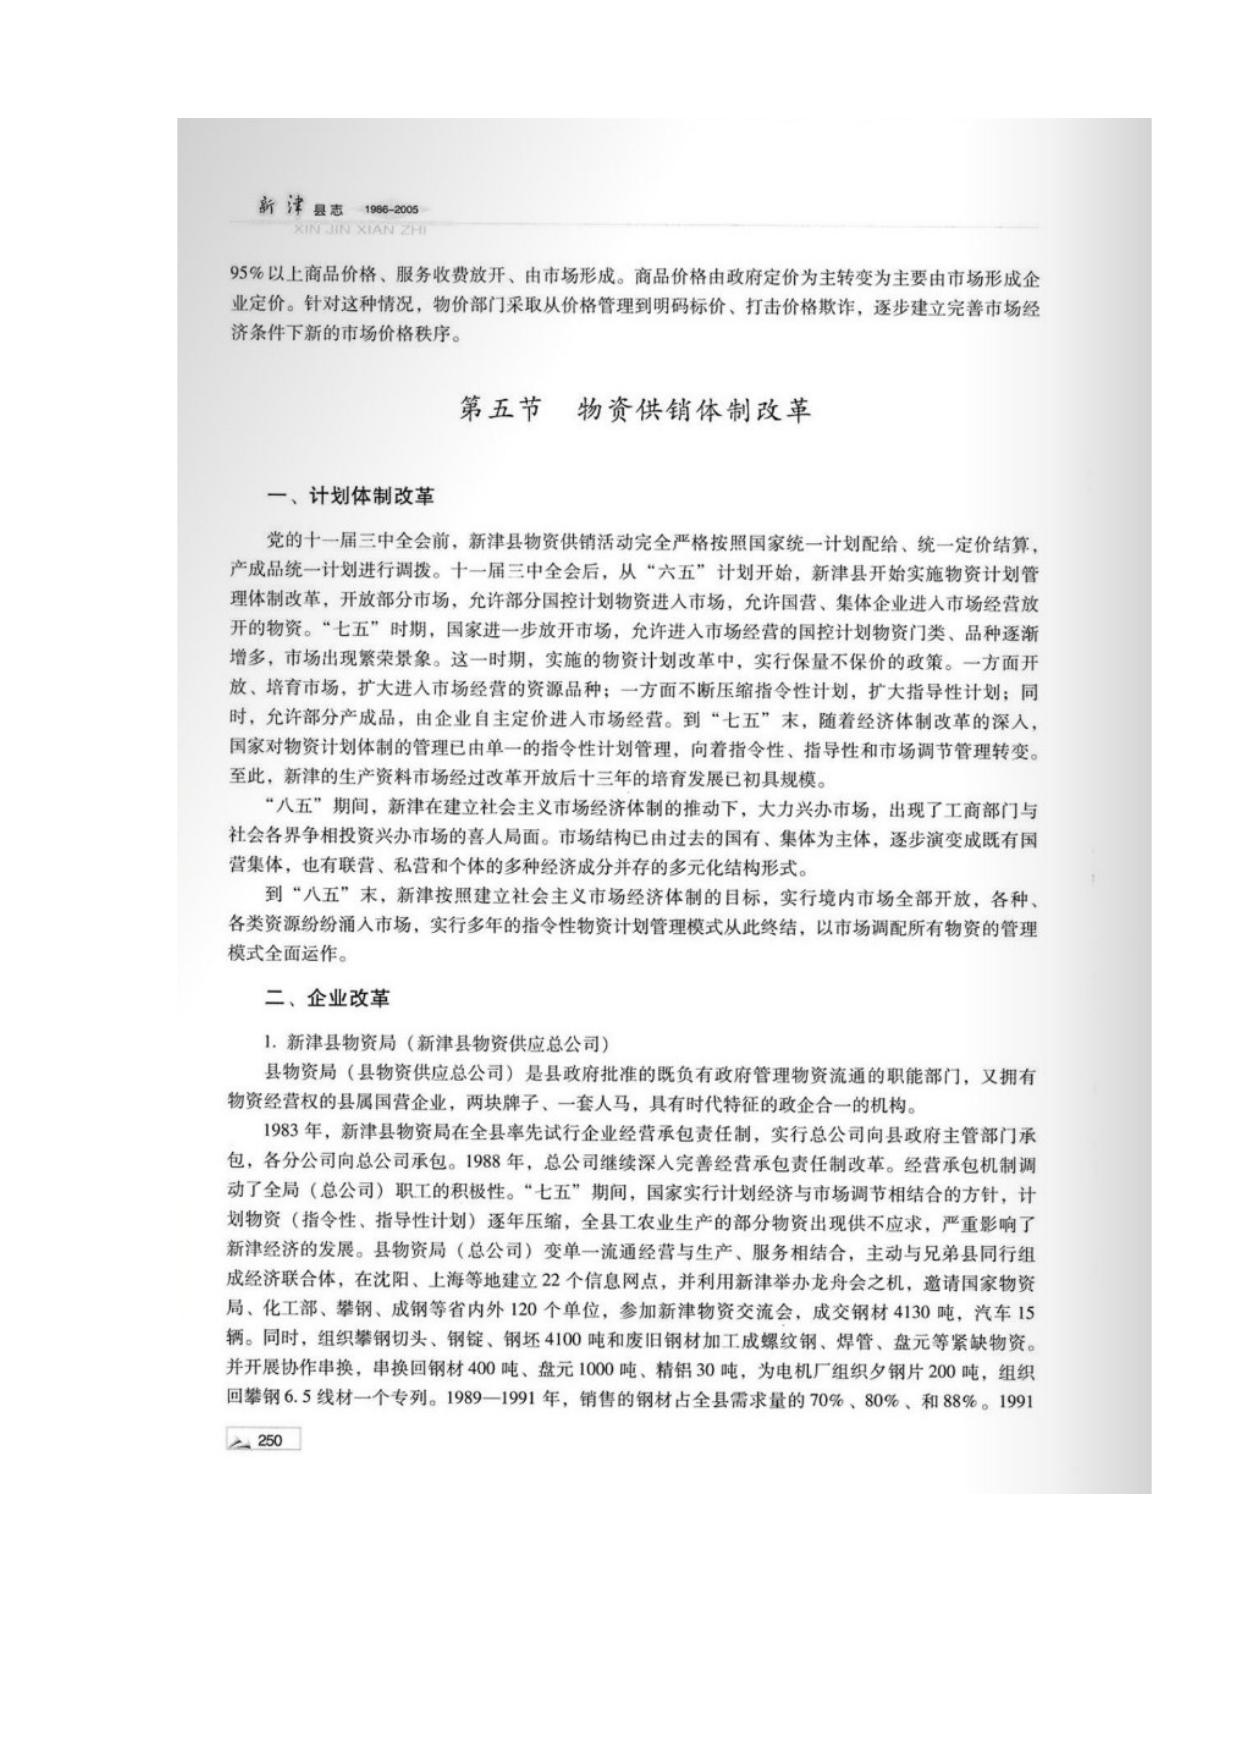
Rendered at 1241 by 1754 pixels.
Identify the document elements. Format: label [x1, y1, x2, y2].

picture [177, 118, 1152, 1494]
